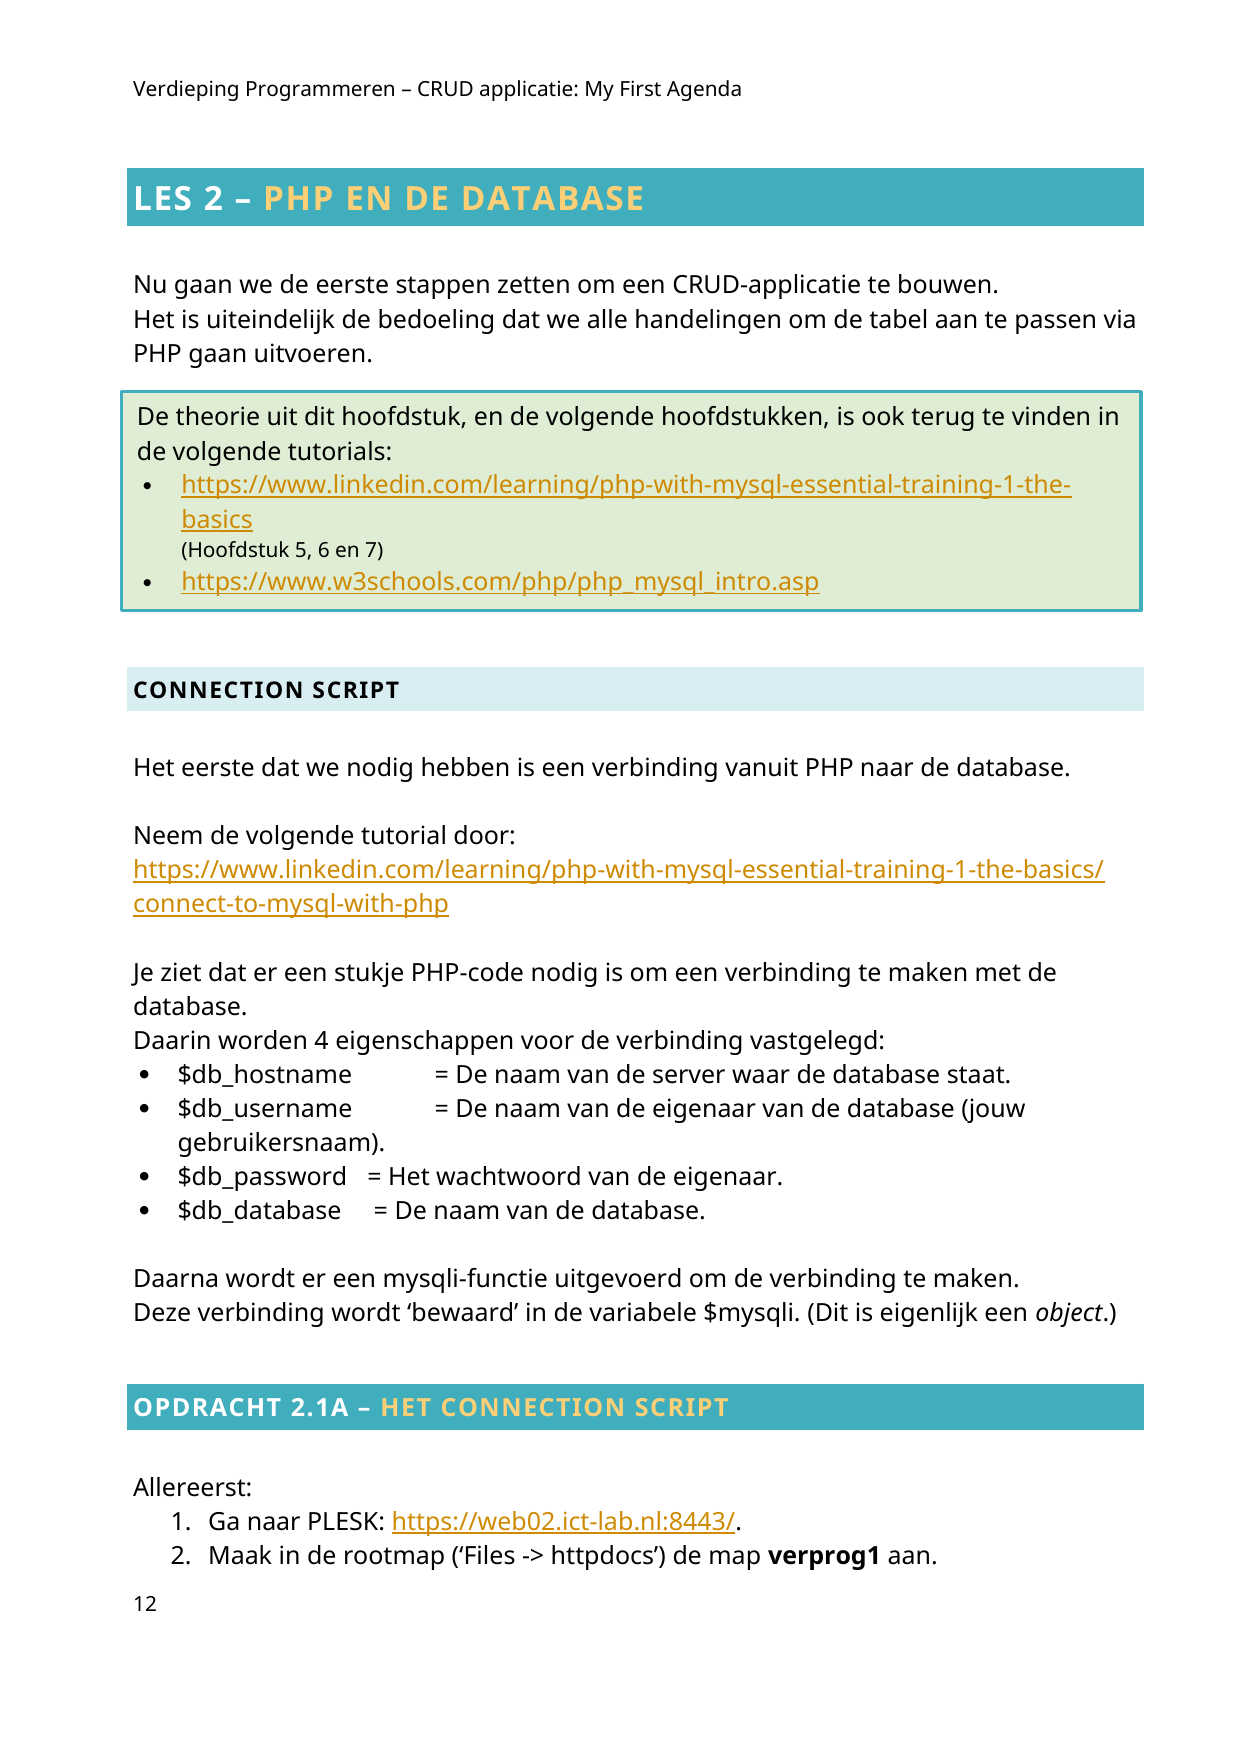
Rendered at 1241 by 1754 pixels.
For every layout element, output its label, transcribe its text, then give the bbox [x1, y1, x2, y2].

subtitle LES 2 – PHP en dE database [133, 175, 1137, 220]
list $db_hostname = De naam van de server waar de database staat. [140, 1056, 1137, 1091]
text Je ziet dat er een stukje PHP-code nodig is om een verbinding te maken met de database. [133, 954, 1137, 1022]
subtitle Connection script [133, 674, 1137, 705]
text Daarna wordt er een mysqli-functie uitgevoerd om de verbinding te maken. [133, 1261, 1137, 1295]
text Daarin worden 4 eigenschappen voor de verbinding vastgelegd: [133, 1022, 1137, 1056]
text Deze verbinding wordt ‘bewaard’ in de variabele $mysqli. (Dit is eigenlijk een object.) [133, 1295, 1137, 1329]
list Het is uiteindelijk de bedoeling dat we alle handelingen om de tabel aan te passen via PHP gaan uitvoeren. [133, 301, 1137, 369]
list Ga naar PLESK: https://web02.ict-lab.nl:8443/. [170, 1504, 1137, 1538]
subtitle OPdracht 2.1a – Het connection script [133, 1390, 1137, 1424]
text Het eerste dat we nodig hebben is een verbinding vanuit PHP naar de database. [133, 750, 1137, 784]
list $db_password = Het wachtwoord van de eigenaar. [140, 1159, 1137, 1193]
list Maak in de rootmap (‘Files -> httpdocs’) de map verprog1 aan. [170, 1538, 1137, 1572]
text https://www.linkedin.com/learning/php-with-mysql-essential-training-1-the-basics/connect-to-mysql-with-php [133, 852, 1137, 920]
list $db_username = De naam van de eigenaar van de database (jouw gebruikersnaam). [140, 1091, 1137, 1159]
text Neem de volgende tutorial door: [133, 818, 1137, 852]
list $db_database = De naam van de database. [140, 1193, 1137, 1227]
text Nu gaan we de eerste stappen zetten om een CRUD-applicatie te bouwen. [133, 267, 1137, 301]
text Allereerst: [133, 1469, 1137, 1504]
